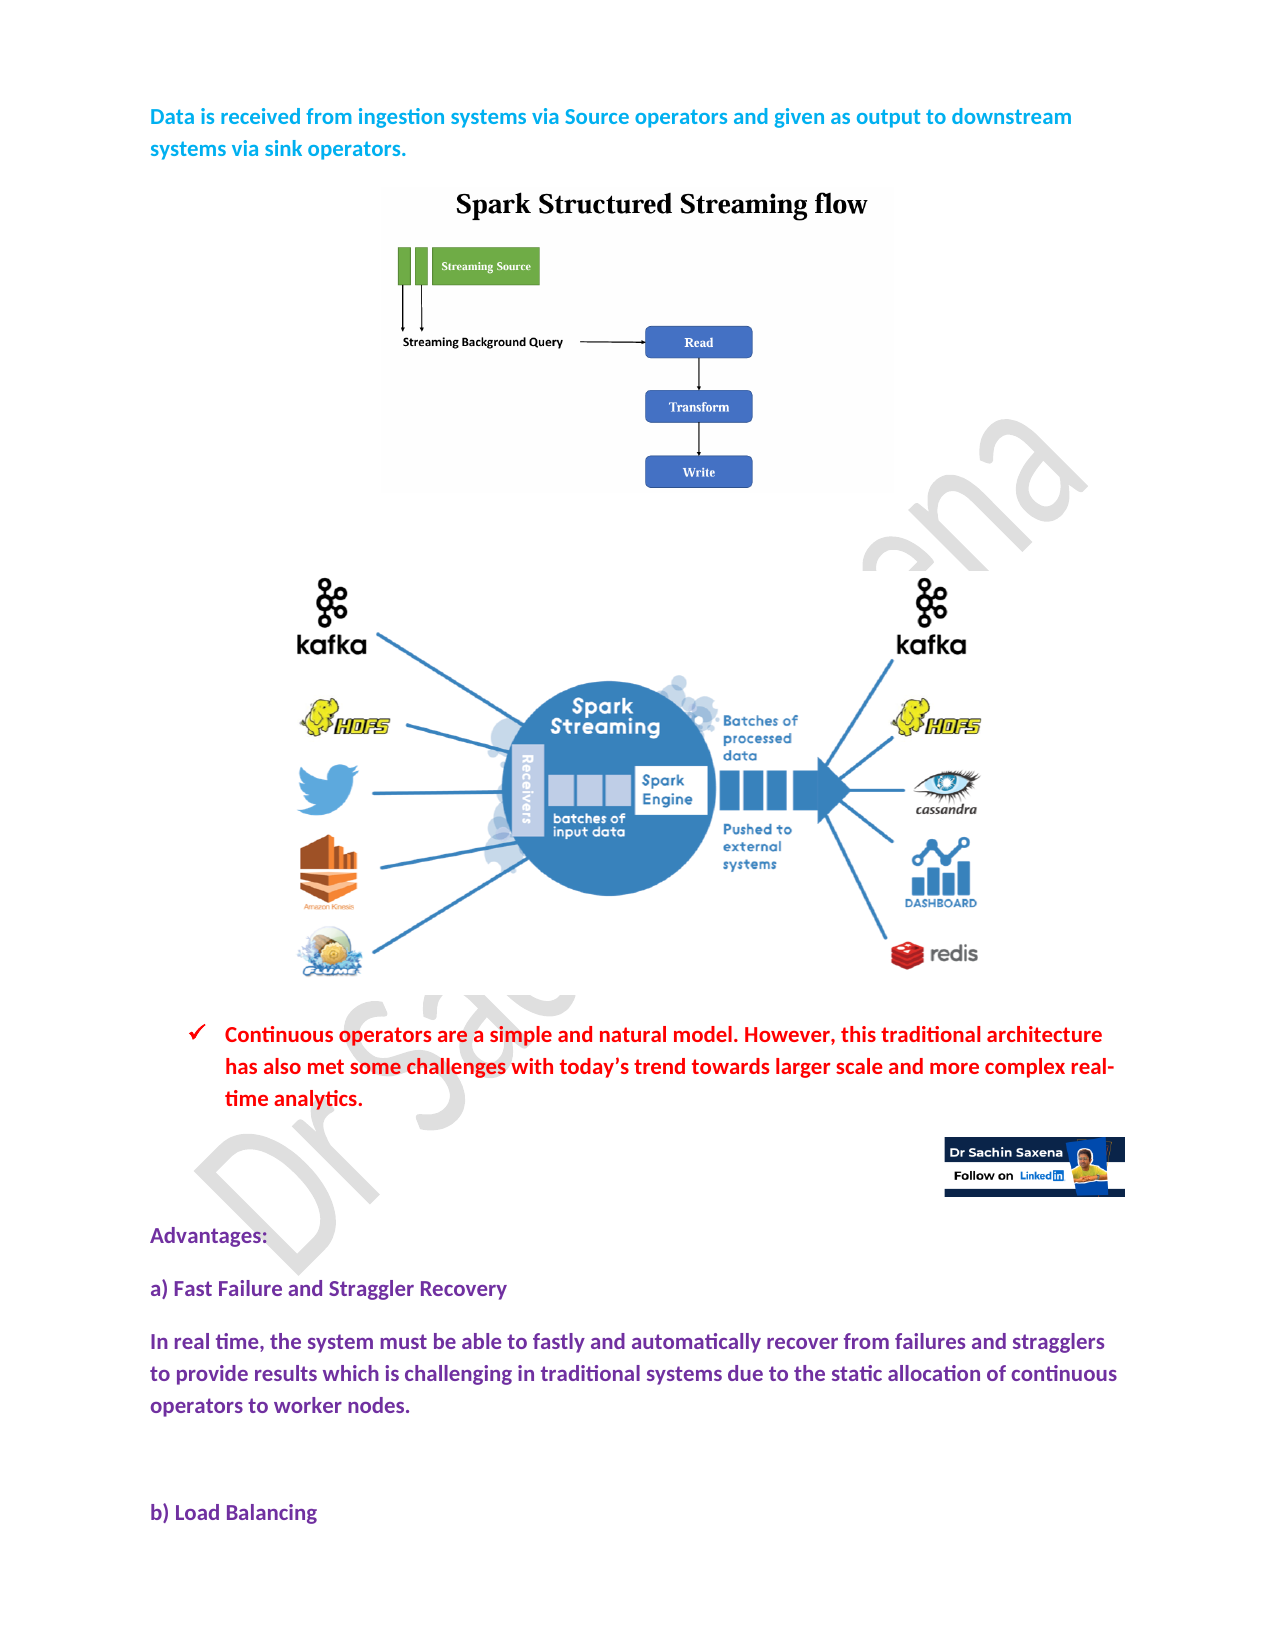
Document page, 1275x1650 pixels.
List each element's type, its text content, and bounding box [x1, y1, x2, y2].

text In real time, the system must be able to fastly and automatically recover from failures and stragglers to provide results which is challenging in traditional systems due to the static allocation of continuous operators to worker nodes. [150, 1327, 1125, 1420]
text Data is received from ingestion systems via Source operators and given as output to downstream systems via sink operators. [150, 102, 1125, 162]
picture [381, 187, 894, 493]
text Advantages: [150, 1221, 1125, 1249]
text b) Load Balancing [150, 1498, 1125, 1526]
list Continuous operators are a simple and natural model. However, this traditional architecture has also met some challenges with today’s trend towards larger scale and more complex real-time analytics. [187, 1020, 1125, 1112]
picture [944, 1137, 1125, 1197]
text a) Fast Failure and Straggler Recovery [150, 1274, 1125, 1302]
picture [250, 571, 1025, 995]
